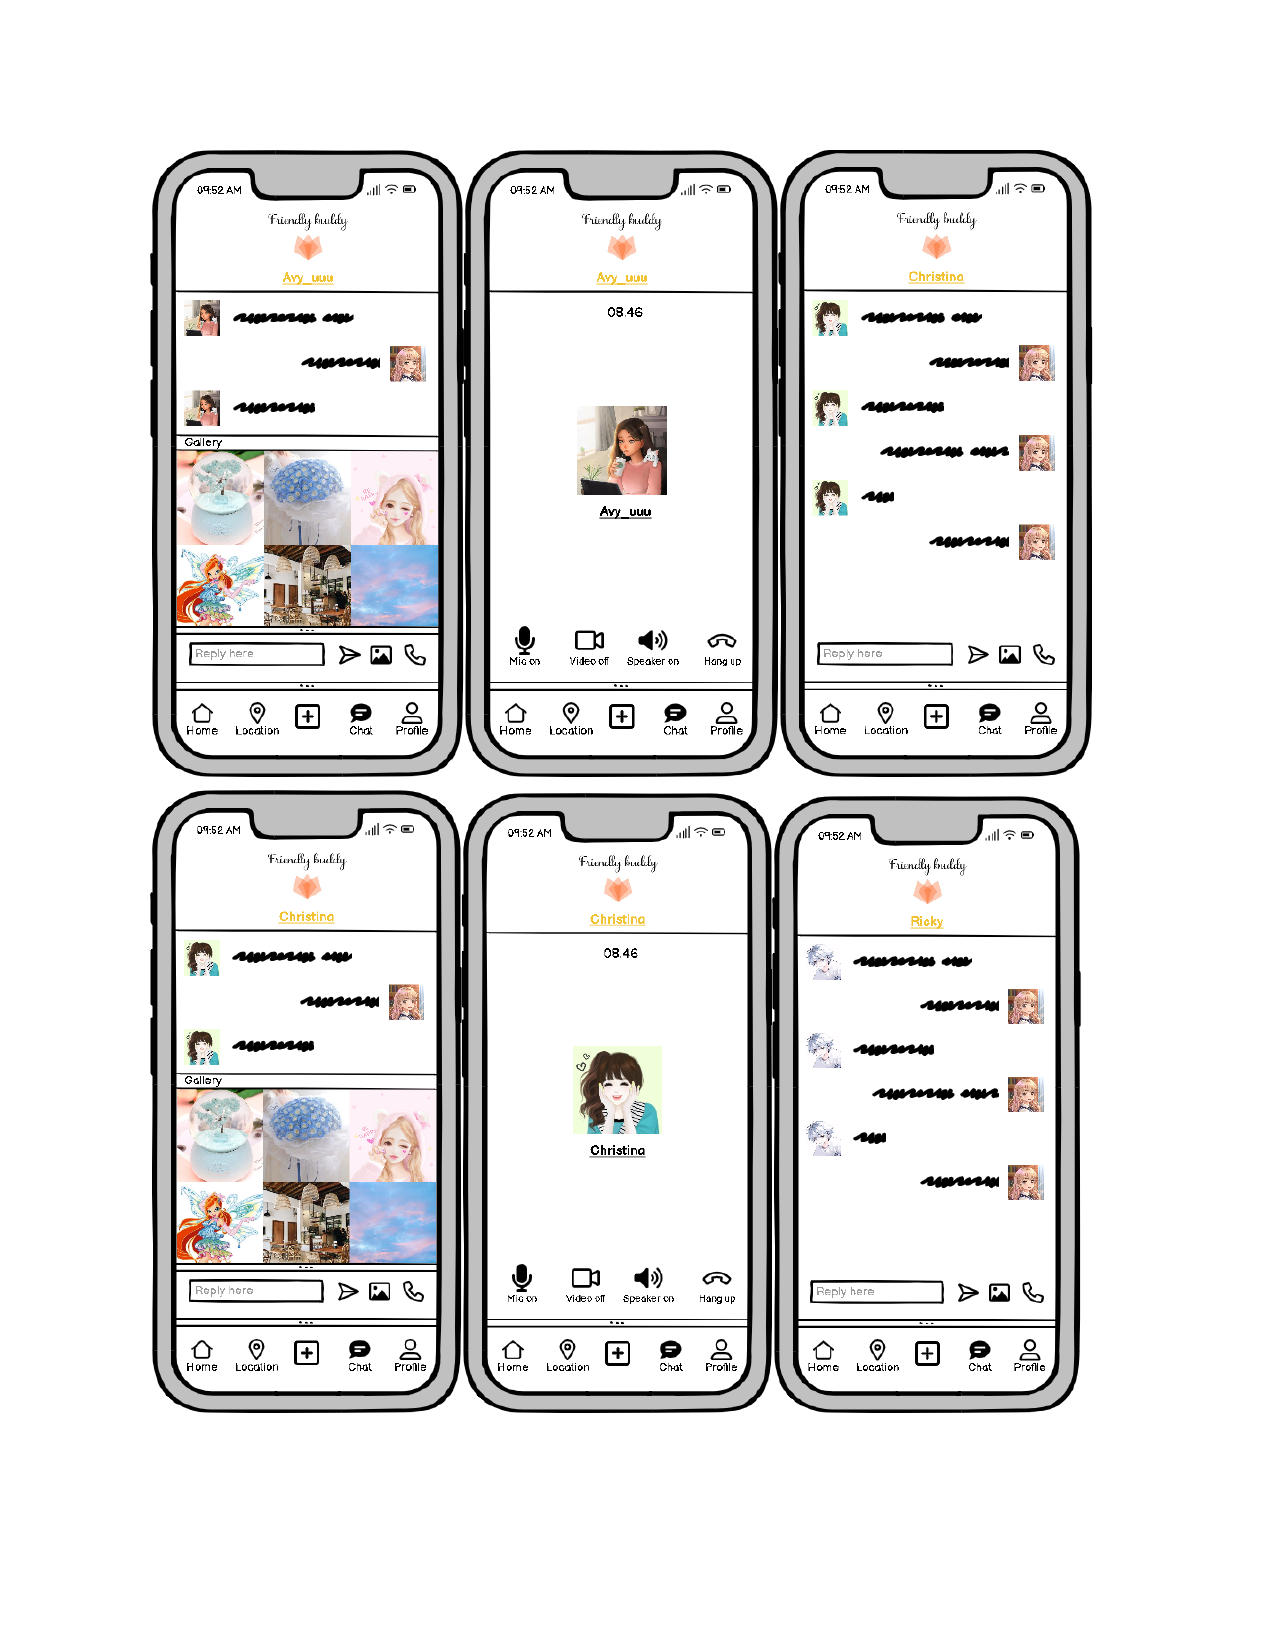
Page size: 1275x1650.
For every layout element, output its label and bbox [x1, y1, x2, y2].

picture [150, 150, 1093, 777]
picture [150, 790, 1081, 1413]
